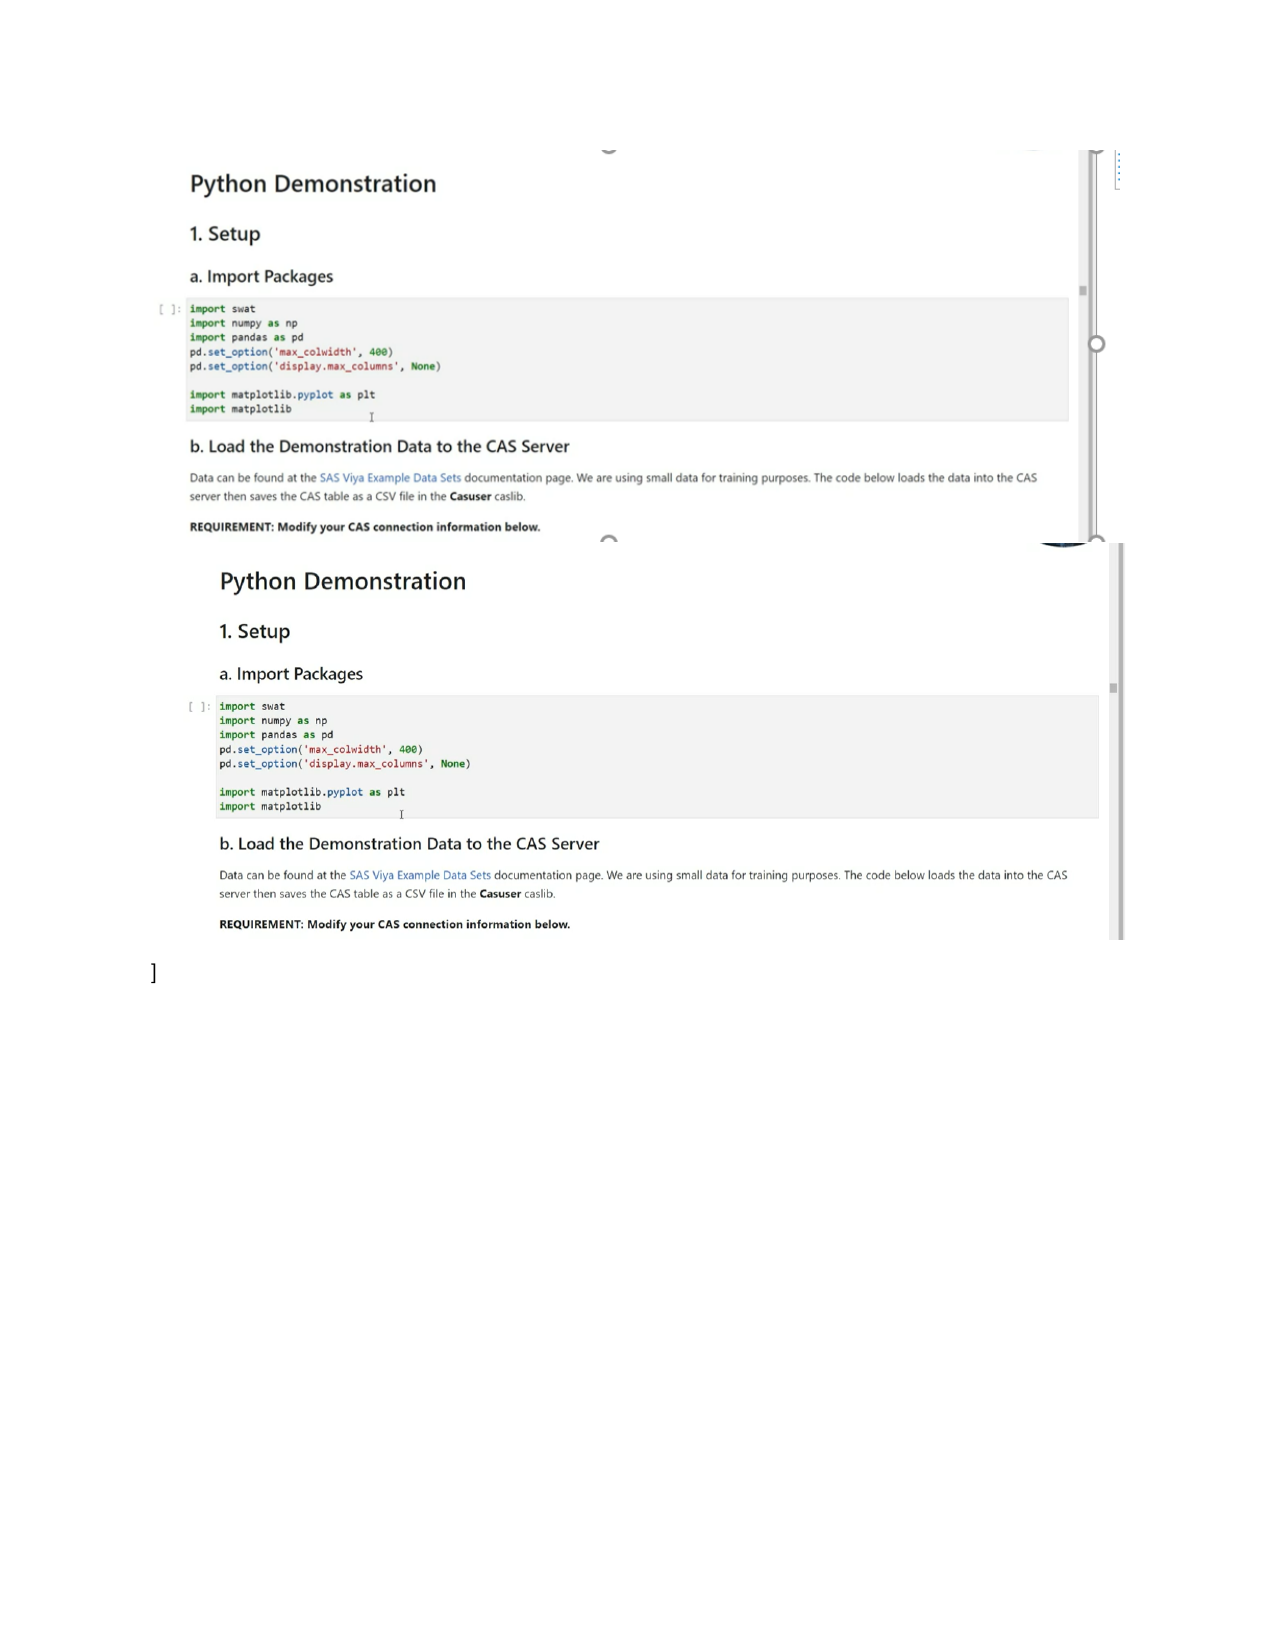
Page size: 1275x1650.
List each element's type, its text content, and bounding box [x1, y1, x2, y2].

text ] [150, 958, 1125, 986]
picture [150, 543, 1125, 940]
picture [150, 150, 1120, 542]
